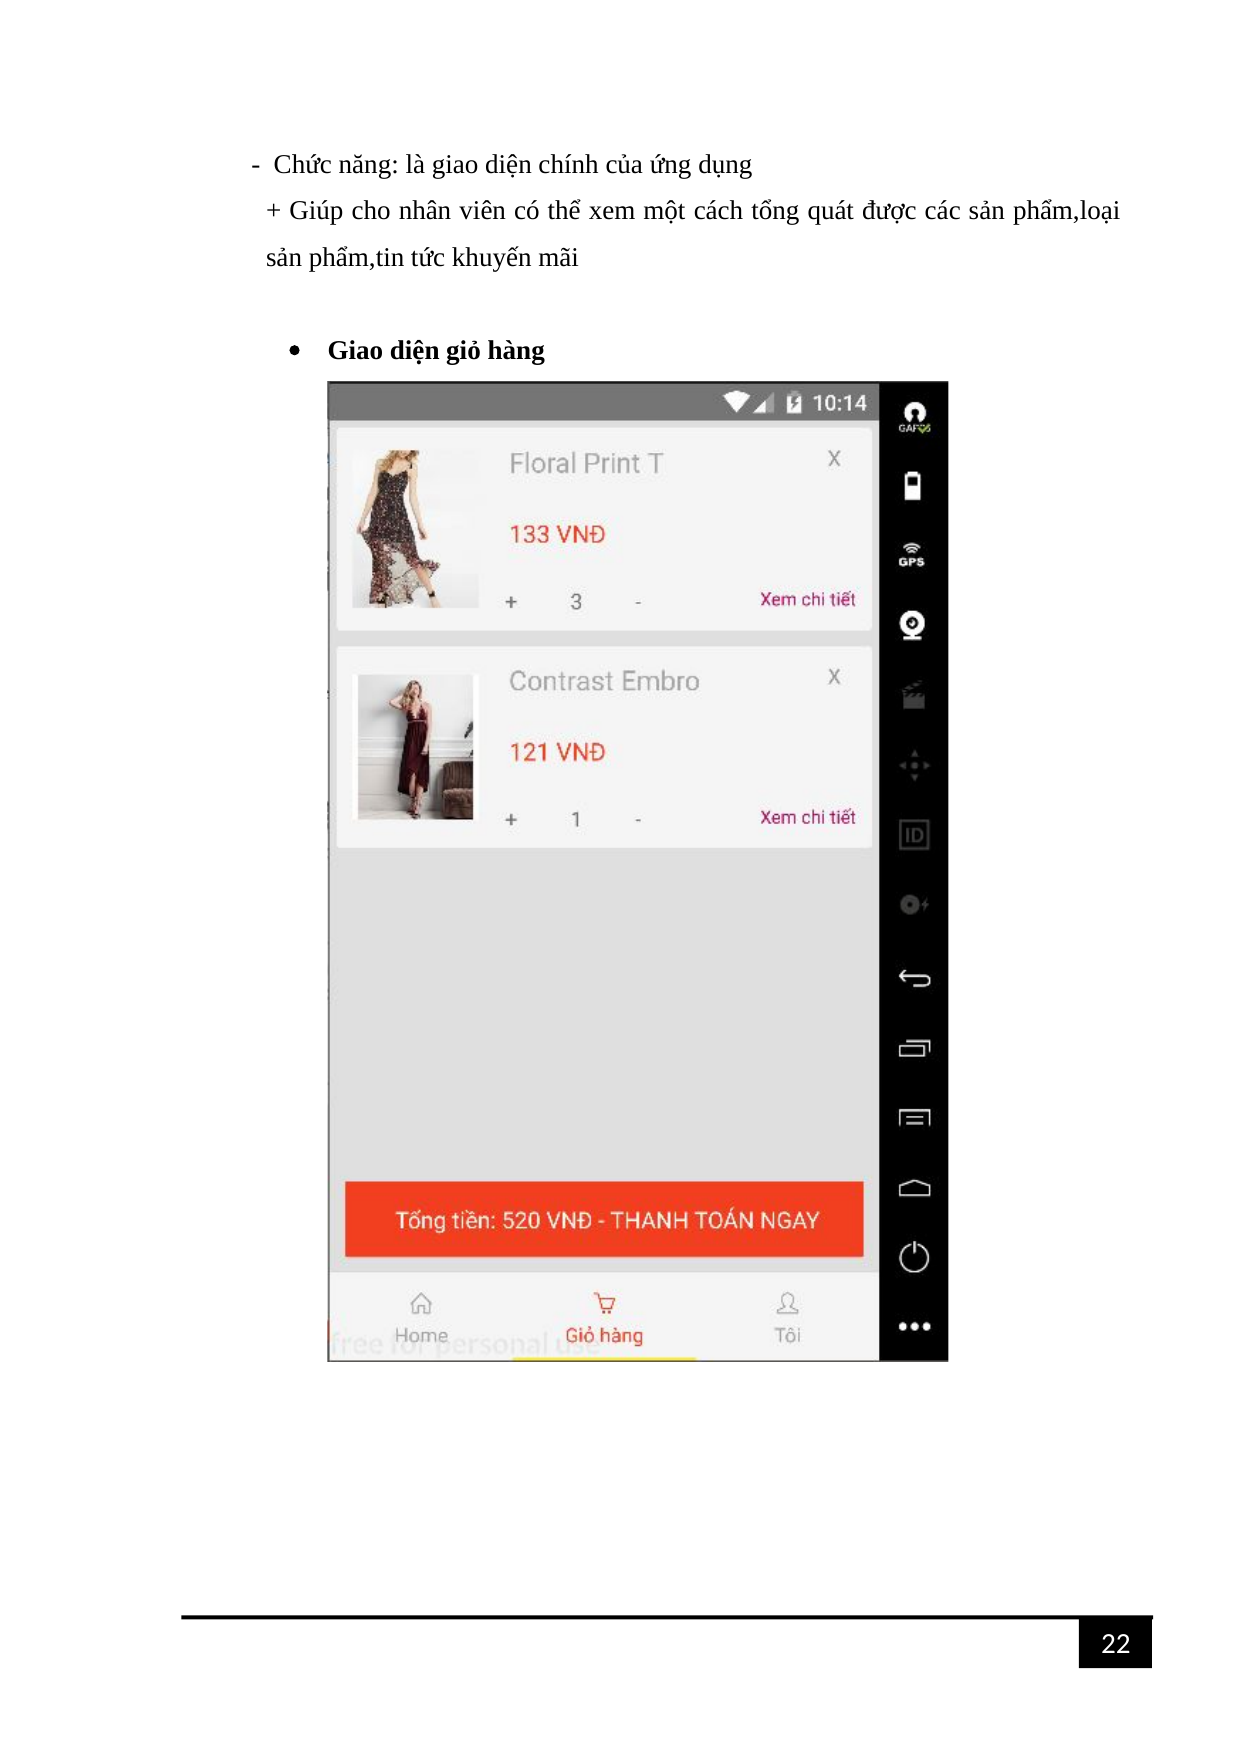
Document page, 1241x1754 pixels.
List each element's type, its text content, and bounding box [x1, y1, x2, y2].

list + Giúp cho nhân viên có thể xem một cách tổng quát được các sản phẩm,loại sản phẩm,tin tức khuyến mãi [266, 194, 1122, 272]
picture [327, 381, 949, 1362]
list Giao diện giỏ hàng [290, 334, 1122, 366]
list - Chức năng: là giao diện chính của ứng dụng [251, 148, 1122, 179]
